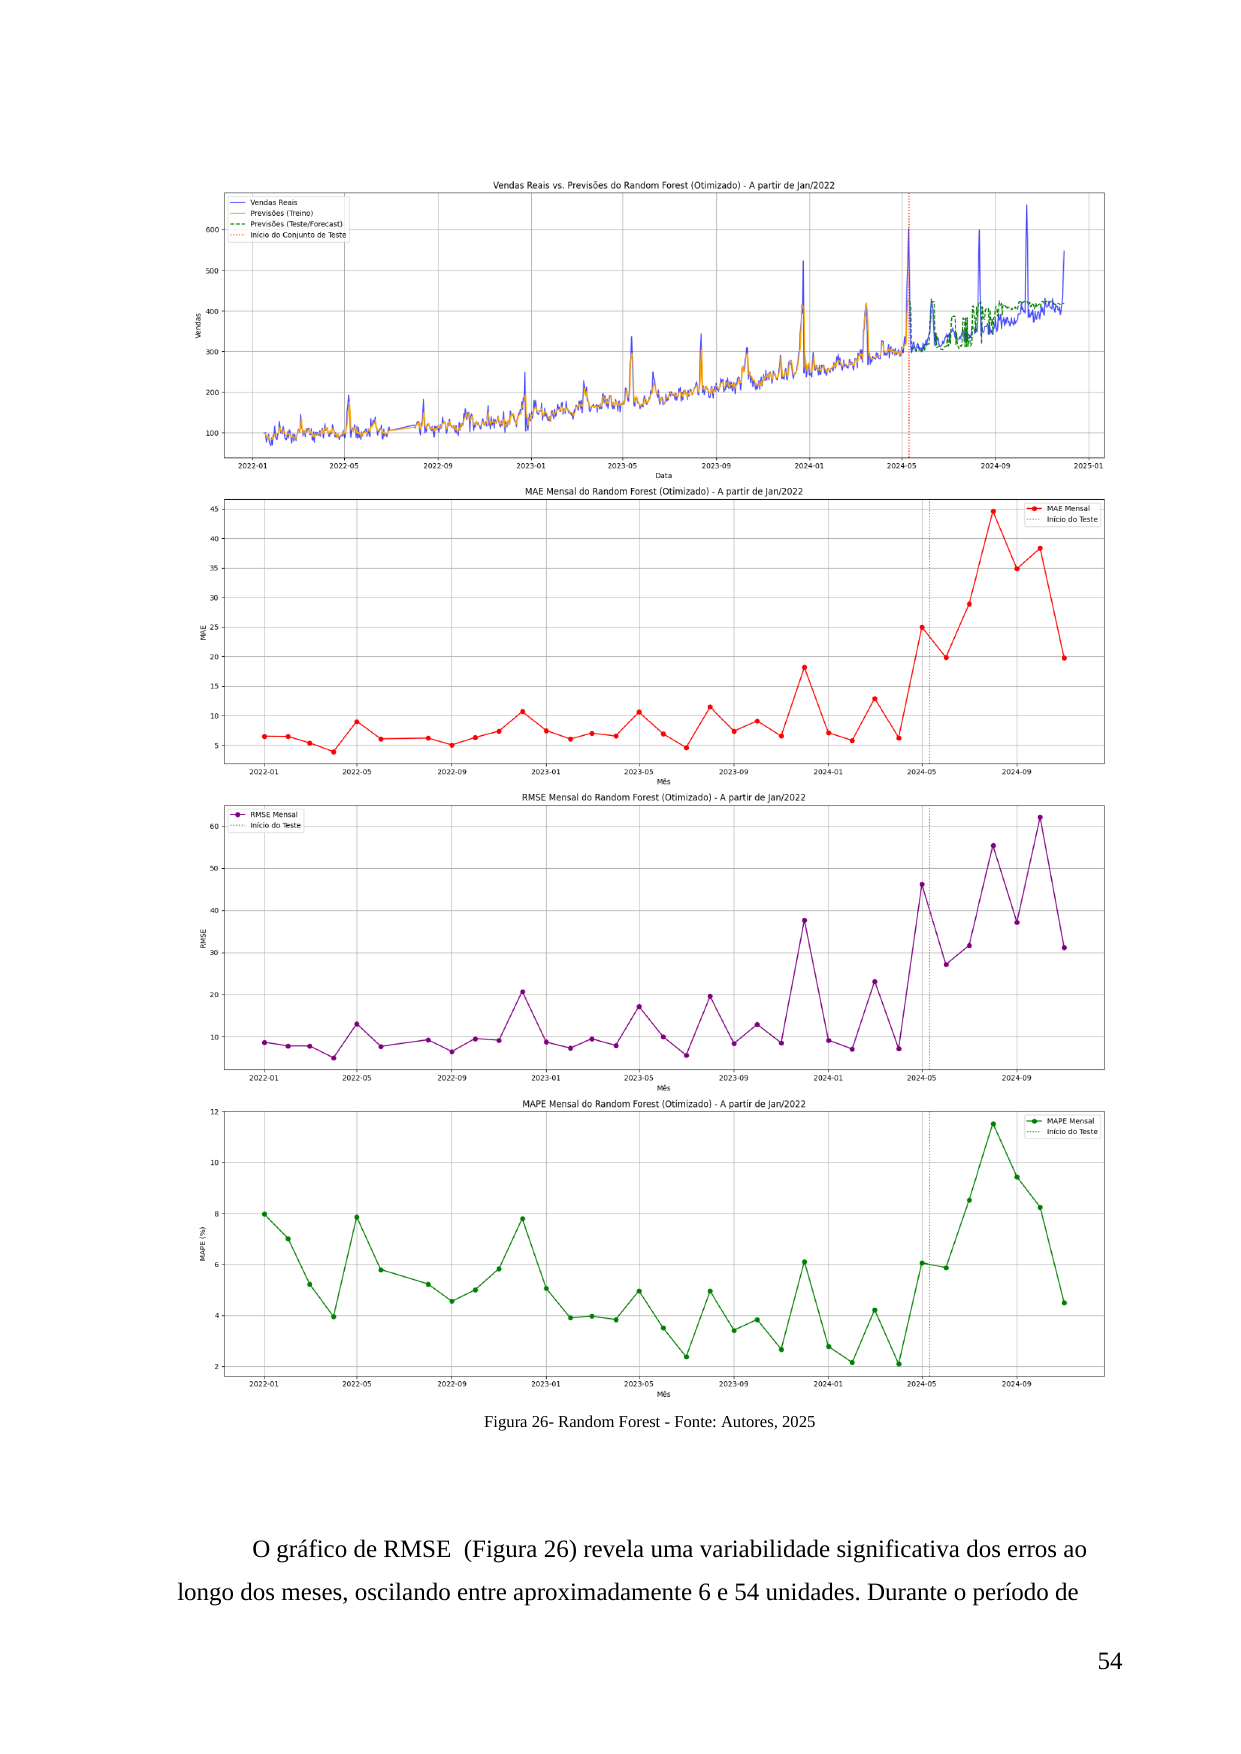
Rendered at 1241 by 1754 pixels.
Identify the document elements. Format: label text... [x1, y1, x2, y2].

picture [191, 177, 1109, 1403]
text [177, 1534, 1122, 1606]
